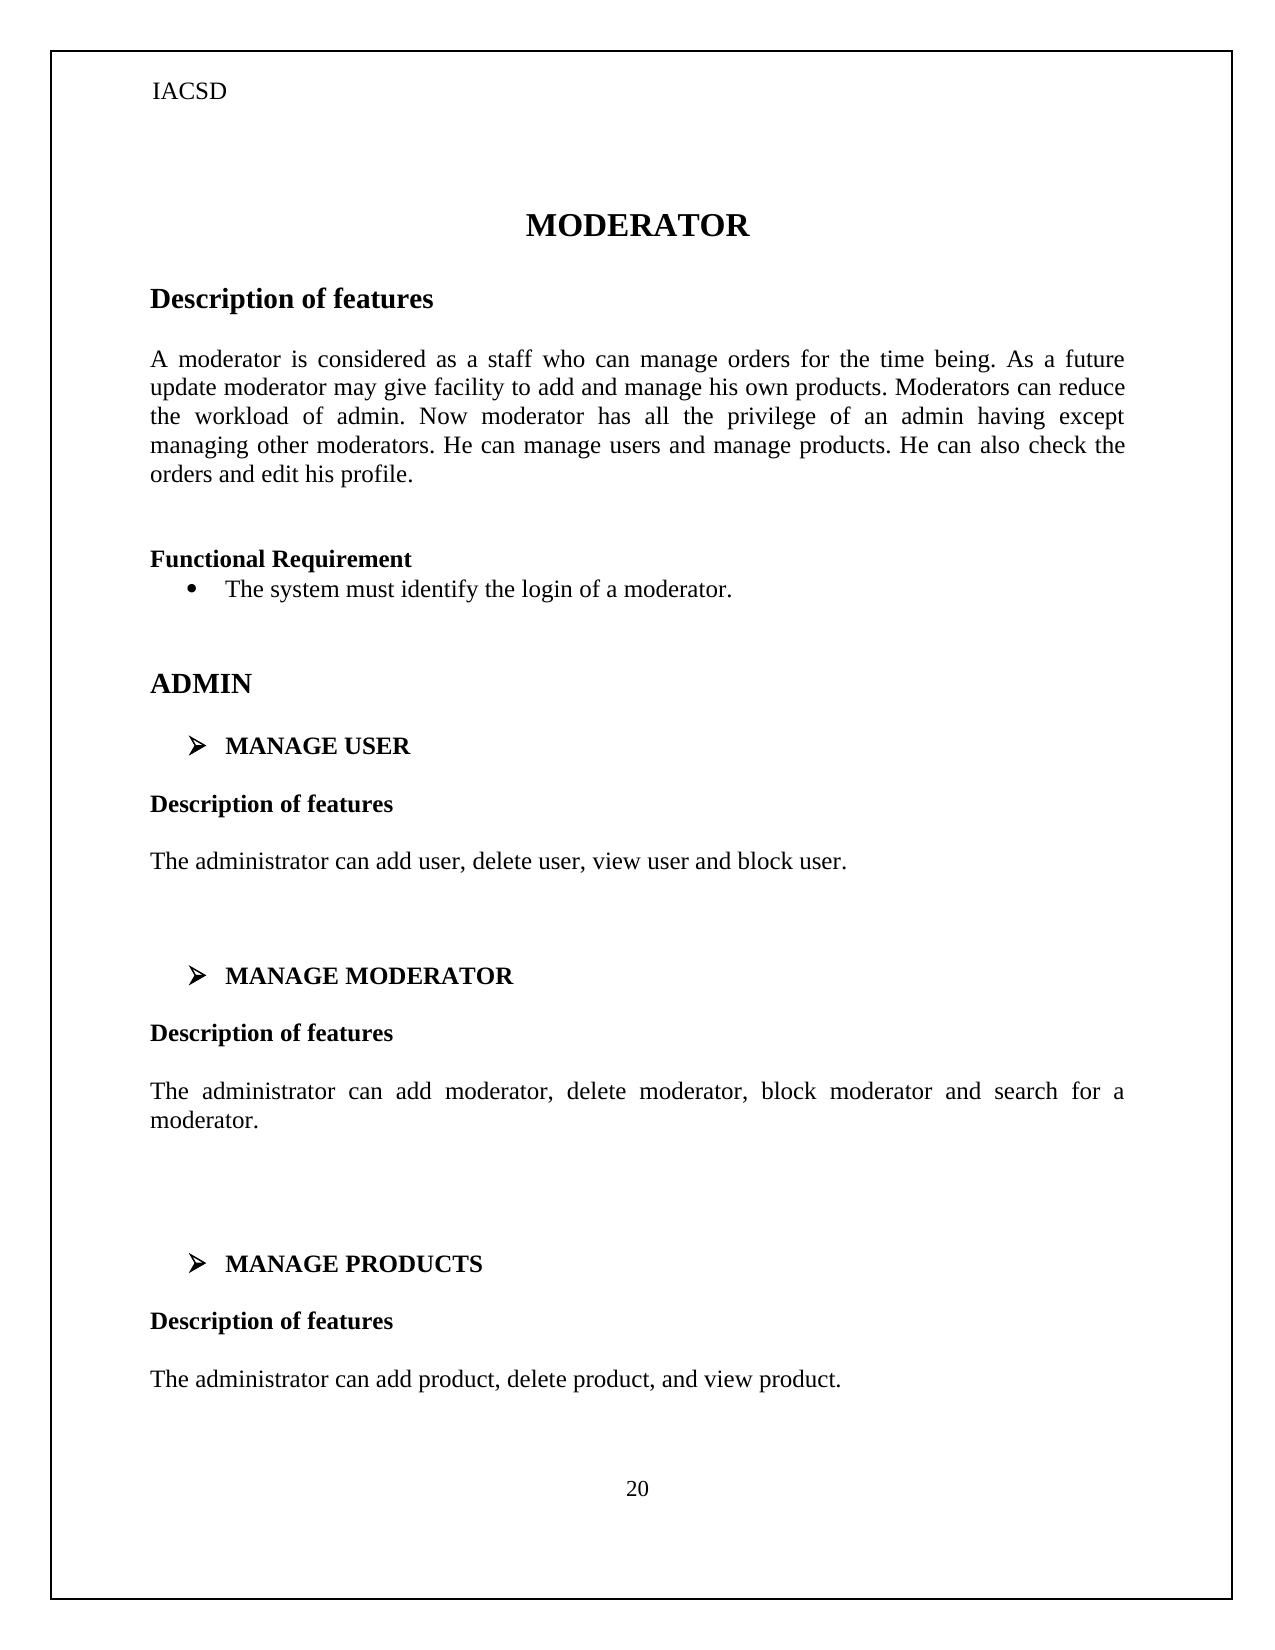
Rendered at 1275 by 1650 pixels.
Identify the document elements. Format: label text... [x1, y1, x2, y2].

text A moderator is considered as a staff who can manage orders for the time being. As a future update moderator may give facility to add and manage his own products. Moderators can reduce the workload of admin. Now moderator has all the privilege of an admin having except managing other moderators. He can manage users and manage products. He can also check the orders and edit his profile. [150, 344, 1126, 487]
subtitle MODERATOR [218, 205, 1057, 243]
text The administrator can add user, delete user, view user and block user. [150, 846, 1231, 875]
list MANAGE PRODUCTS Description of features [150, 1249, 483, 1335]
list MANAGE USER Description of features [150, 731, 411, 817]
list The system must identify the login of a moderator. [187, 573, 1231, 604]
list MANAGE MODERATOR Description of features [150, 961, 513, 1047]
text Description of features [150, 281, 1231, 315]
text The administrator can add moderator, delete moderator, block moderator and search for a moderator. [150, 1076, 1125, 1133]
text ADMIN [150, 666, 1231, 700]
text The administrator can add product, delete product, and view product. [150, 1364, 1231, 1392]
text Functional Requirement [150, 545, 1231, 573]
